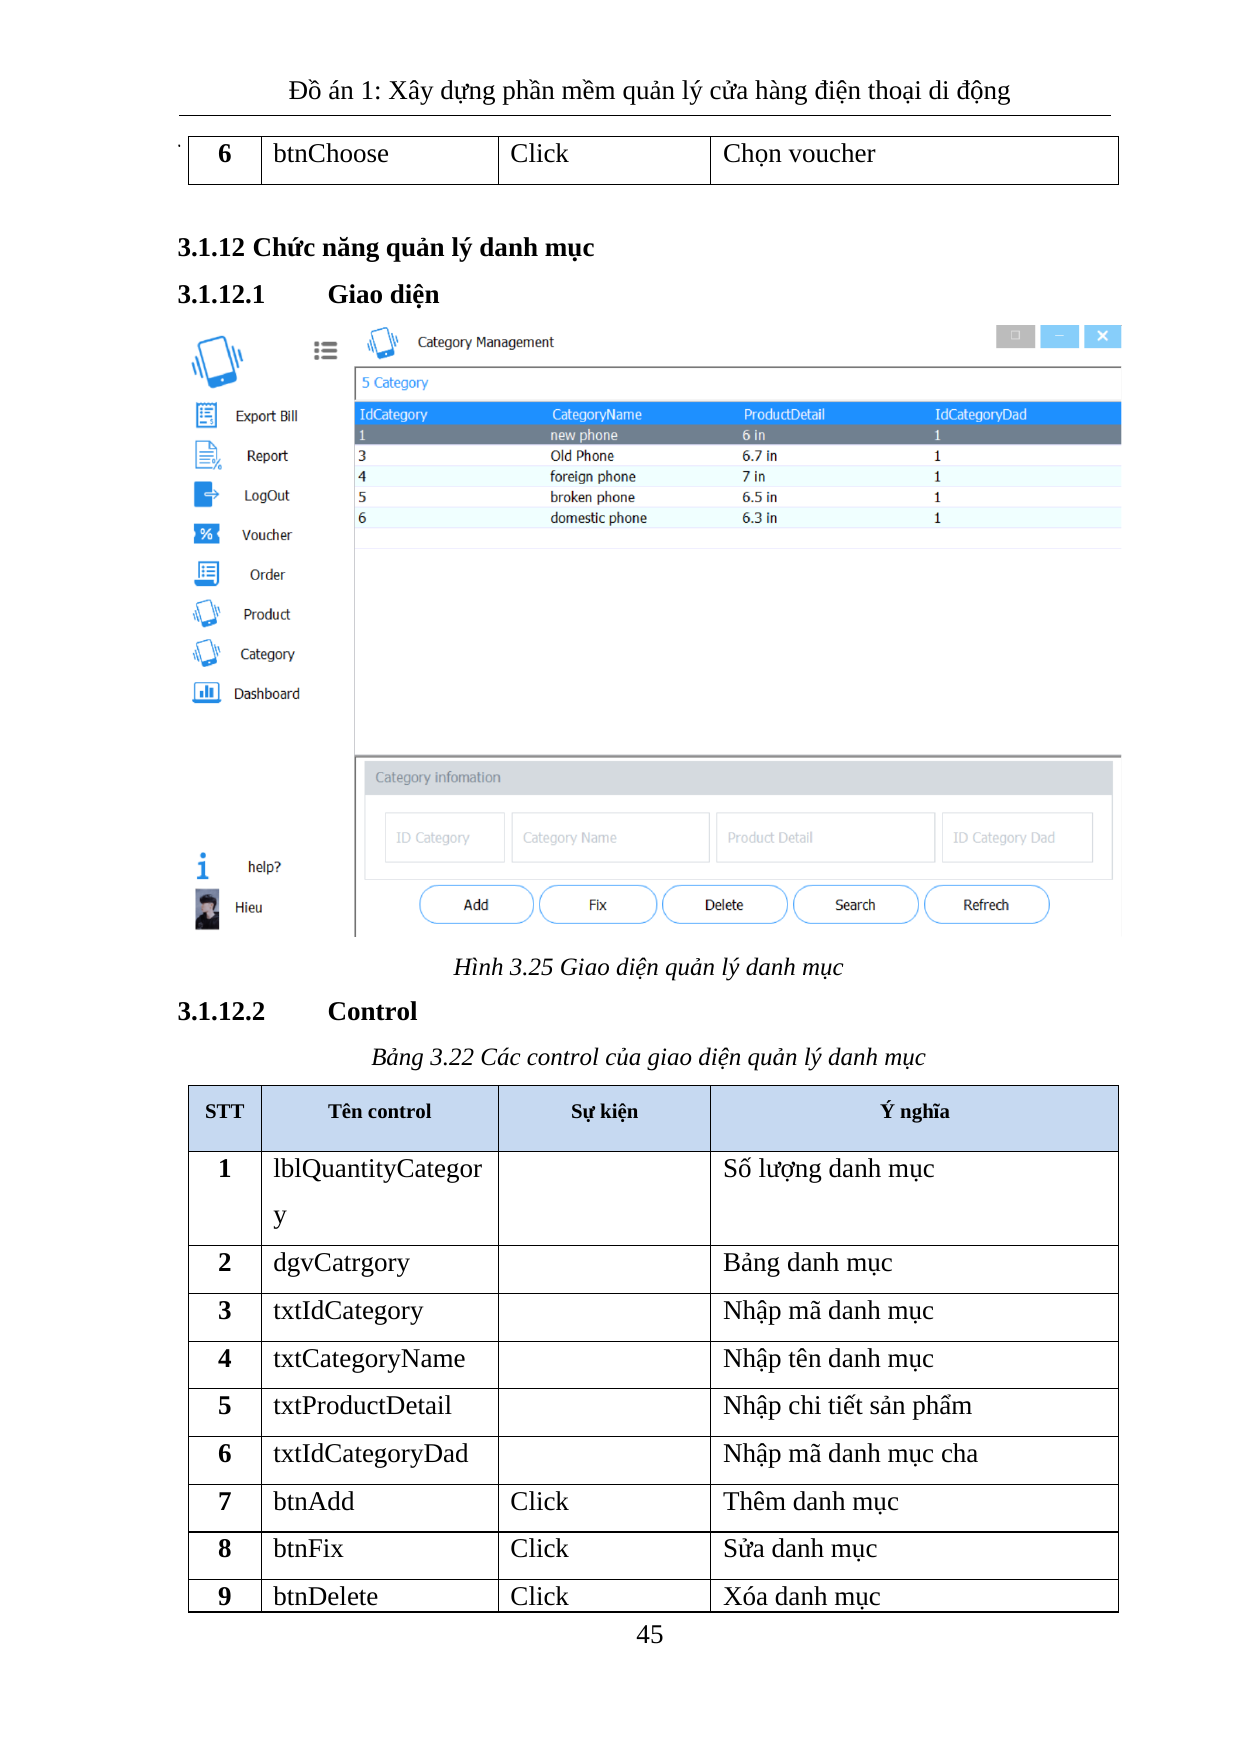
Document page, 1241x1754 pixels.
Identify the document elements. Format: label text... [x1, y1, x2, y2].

table_cell 1 [189, 1152, 261, 1245]
table_header Ý nghĩa [711, 1086, 1118, 1151]
picture [177, 325, 1122, 937]
table_cell 8 [189, 1533, 261, 1579]
table_cell Click [499, 1533, 710, 1579]
subtitle Chức năng quản lý danh mục [177, 232, 1122, 263]
table_cell [499, 1389, 710, 1436]
table_cell Nhập tên danh mục [711, 1342, 1118, 1388]
table_cell [499, 1152, 710, 1245]
table_cell 4 [189, 1342, 261, 1388]
table_cell 6 [189, 137, 261, 184]
table_cell Nhập mã danh mục cha [711, 1437, 1118, 1484]
table_cell Nhập mã danh mục [711, 1294, 1118, 1341]
table_cell Click [499, 1580, 710, 1611]
subtitle Giao diện [177, 278, 1122, 309]
table_cell txtIdCategoryDad [262, 1437, 498, 1484]
table_header STT [189, 1086, 261, 1151]
table_cell [499, 1342, 710, 1388]
table_cell Click [499, 1485, 710, 1531]
table_cell Nhập chi tiết sản phẩm [711, 1389, 1118, 1436]
table_cell Thêm danh mục [711, 1485, 1118, 1531]
subtitle Control [177, 995, 1122, 1027]
table_cell txtIdCategory [262, 1294, 498, 1341]
table_cell Chọn voucher [711, 137, 1118, 184]
table_cell Số lượng danh mục [711, 1152, 1118, 1245]
table_cell Sửa danh mục [711, 1533, 1118, 1579]
table_cell Click [499, 137, 710, 184]
table_cell 9 [189, 1580, 261, 1611]
table_cell 3 [189, 1294, 261, 1341]
table_cell 6 [189, 1437, 261, 1484]
table_cell btnFix [262, 1533, 498, 1579]
table_cell lblQuantityCategory [262, 1152, 498, 1245]
table_cell 5 [189, 1389, 261, 1436]
table_header Sự kiện [499, 1086, 710, 1151]
table_cell 7 [189, 1485, 261, 1531]
table_cell Bảng danh mục [711, 1246, 1118, 1293]
table_cell btnAdd [262, 1485, 498, 1531]
table_cell [499, 1294, 710, 1341]
table_cell [499, 1437, 710, 1484]
table_cell txtProductDetail [262, 1389, 498, 1436]
table_header Tên control [262, 1086, 498, 1151]
table_cell btnChoose [262, 137, 498, 184]
table_cell btnDelete [262, 1580, 498, 1611]
table_cell dgvCatrgory [262, 1246, 498, 1293]
table_cell Xóa danh mục [711, 1580, 1118, 1611]
table_cell 2 [189, 1246, 261, 1293]
table_cell txtCategoryName [262, 1342, 498, 1388]
table_cell [499, 1246, 710, 1293]
